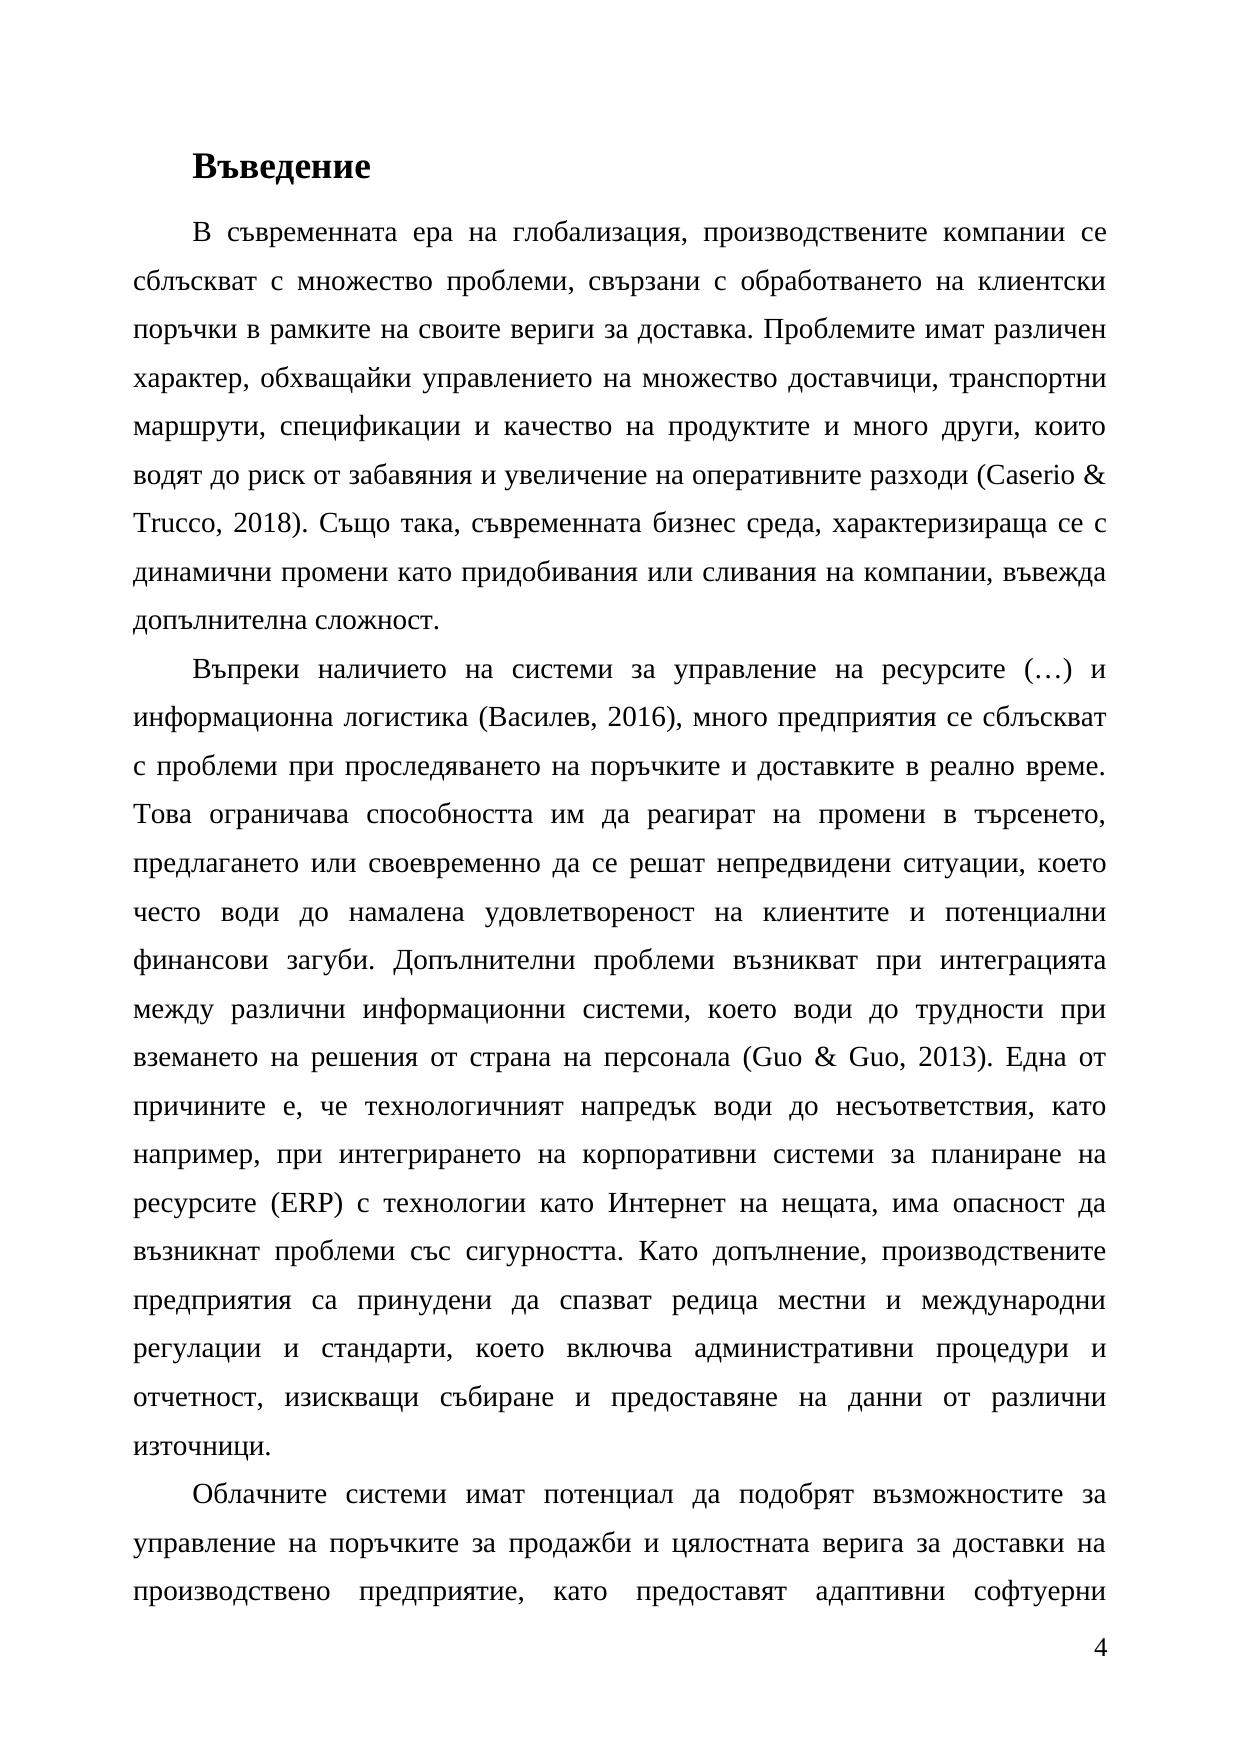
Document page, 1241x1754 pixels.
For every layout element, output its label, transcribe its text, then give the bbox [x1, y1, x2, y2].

text Въпреки наличието на системи за управление на ресурсите (…) и информационна логистика (Василев, 2016), много предприятия се сблъскват с проблеми при проследяването на поръчките и доставките в реално време. Това ограничава способността им да реагират на промени в търсенето, предлагането или своевременно да се решат непредвидени ситуации, което често води до намалена удовлетвореност на клиентите и потенциални финансови загуби. Допълнителни проблеми възникват при интеграцията между различни информационни системи, което води до трудности при вземането на решения от страна на персонала (Guo & Guo, 2013). Една от причините е, че технологичният напредък води до несъответствия, като например, при интегрирането на корпоративни системи за планиране на ресурсите (ERP) с технологии като Интернет на нещата, има опасност да възникнат проблеми със сигурността. Като допълнение, производствените предприятия са принудени да спазват редица местни и международни регулации и стандарти, което включва административни процедури и отчетност, изискващи събиране и предоставяне на данни от различни източници. [133, 651, 1107, 1461]
subtitle Въведение [133, 143, 1107, 186]
text В съвременната ера на глобализация, производствените компании се сблъскват с множество проблеми, свързани с обработването на клиентски поръчки в рамките на своите вериги за доставка. Проблемите имат различен характер, обхващайки управлението на множество доставчици, транспортни маршрути, спецификации и качество на продуктите и много други, които водят до риск от забавяния и увеличение на оперативните разходи (Caserio & Trucco, 2018). Също така, съвременната бизнес среда, характеризираща се с динамични промени като придобивания или сливания на компании, въвежда допълнителна сложност. [133, 214, 1107, 636]
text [133, 1476, 1107, 1607]
